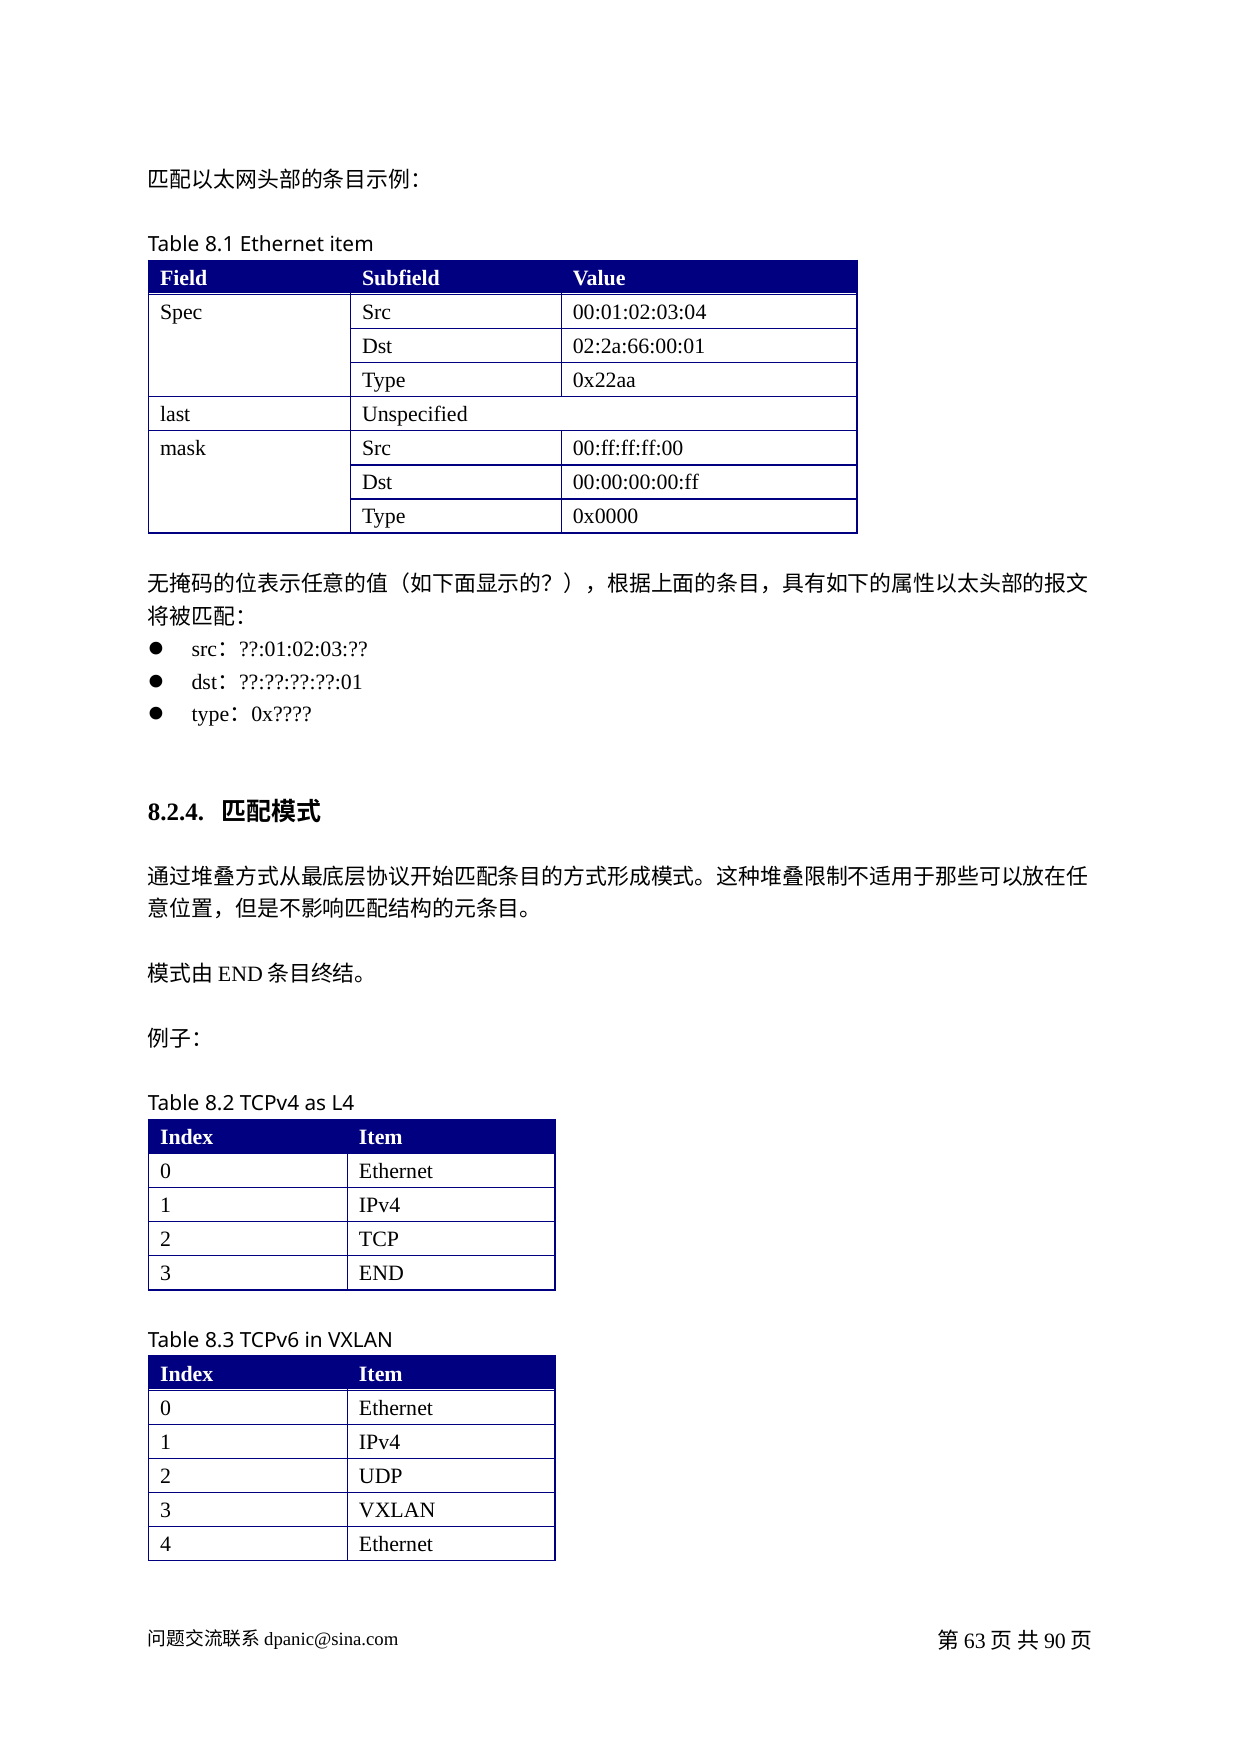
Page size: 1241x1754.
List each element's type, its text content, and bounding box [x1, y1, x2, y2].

text Table 8.2 TCPv4 as L4 [148, 1086, 1092, 1118]
text 通过堆叠方式从最底层协议开始匹配条目的方式形成模式。这种堆叠限制不适用于那些可以放在任意位置，但是不影响匹配结构的元条目。 [148, 858, 1092, 923]
table_cell Dst [351, 329, 561, 362]
table_cell mask [149, 431, 350, 532]
text 模式由END条目终结。 [148, 956, 1092, 988]
table_cell 2 [149, 1222, 347, 1255]
list dst：??:??:??:??:01 [148, 663, 1092, 696]
table_cell TCP [348, 1222, 554, 1255]
subtitle 匹配模式 [148, 777, 1092, 842]
table_cell Type [351, 363, 561, 396]
table_header Value [562, 261, 856, 293]
table_cell Src [351, 295, 561, 328]
table_cell 2 [149, 1459, 347, 1492]
table_cell Src [351, 431, 561, 464]
table_header Subfield [351, 261, 561, 293]
table_cell END [348, 1256, 554, 1289]
text 匹配以太网头部的条目示例： [148, 162, 1092, 194]
table_header Item [348, 1357, 554, 1389]
text 无掩码的位表示任意的值（如下面显示的？），根据上面的条目，具有如下的属性以太头部的报文将被匹配： [148, 566, 1092, 631]
table_cell Unspecified [351, 397, 856, 430]
table_cell Type [351, 500, 561, 532]
table_cell 1 [149, 1188, 347, 1221]
table_cell VXLAN [348, 1493, 554, 1526]
table_cell IPv4 [348, 1188, 554, 1221]
table_cell 0x0000 [562, 500, 856, 532]
text Table 8.1 Ethernet item [148, 227, 1092, 259]
table_cell 0 [149, 1391, 347, 1423]
text Table 8.3 TCPv6 in VXLAN [148, 1323, 1092, 1355]
table_header Index [149, 1120, 347, 1153]
table_cell 3 [149, 1256, 347, 1289]
table_cell 0x22aa [562, 363, 856, 396]
table_cell 1 [149, 1425, 347, 1458]
table_cell Ethernet [348, 1527, 554, 1560]
table_header Item [348, 1120, 554, 1153]
table_cell Spec [149, 295, 350, 396]
table_header Index [149, 1357, 347, 1389]
table_cell last [149, 397, 350, 430]
table_cell Dst [351, 466, 561, 498]
table_cell 02:2a:66:00:01 [562, 329, 856, 362]
table_cell IPv4 [348, 1425, 554, 1458]
table_cell 4 [149, 1527, 347, 1560]
text 例子： [148, 1021, 1092, 1053]
table_cell 3 [149, 1493, 347, 1526]
table_cell 00:ff:ff:ff:00 [562, 431, 856, 464]
table_cell Ethernet [348, 1154, 554, 1187]
table_cell Ethernet [348, 1391, 554, 1423]
table_cell 0 [149, 1154, 347, 1187]
list src：??:01:02:03:?? [148, 631, 1092, 663]
list type：0x???? [148, 696, 1092, 728]
table_cell 00:00:00:00:ff [562, 466, 856, 498]
table_cell UDP [348, 1459, 554, 1492]
table_header Field [149, 261, 350, 293]
table_cell 00:01:02:03:04 [562, 295, 856, 328]
